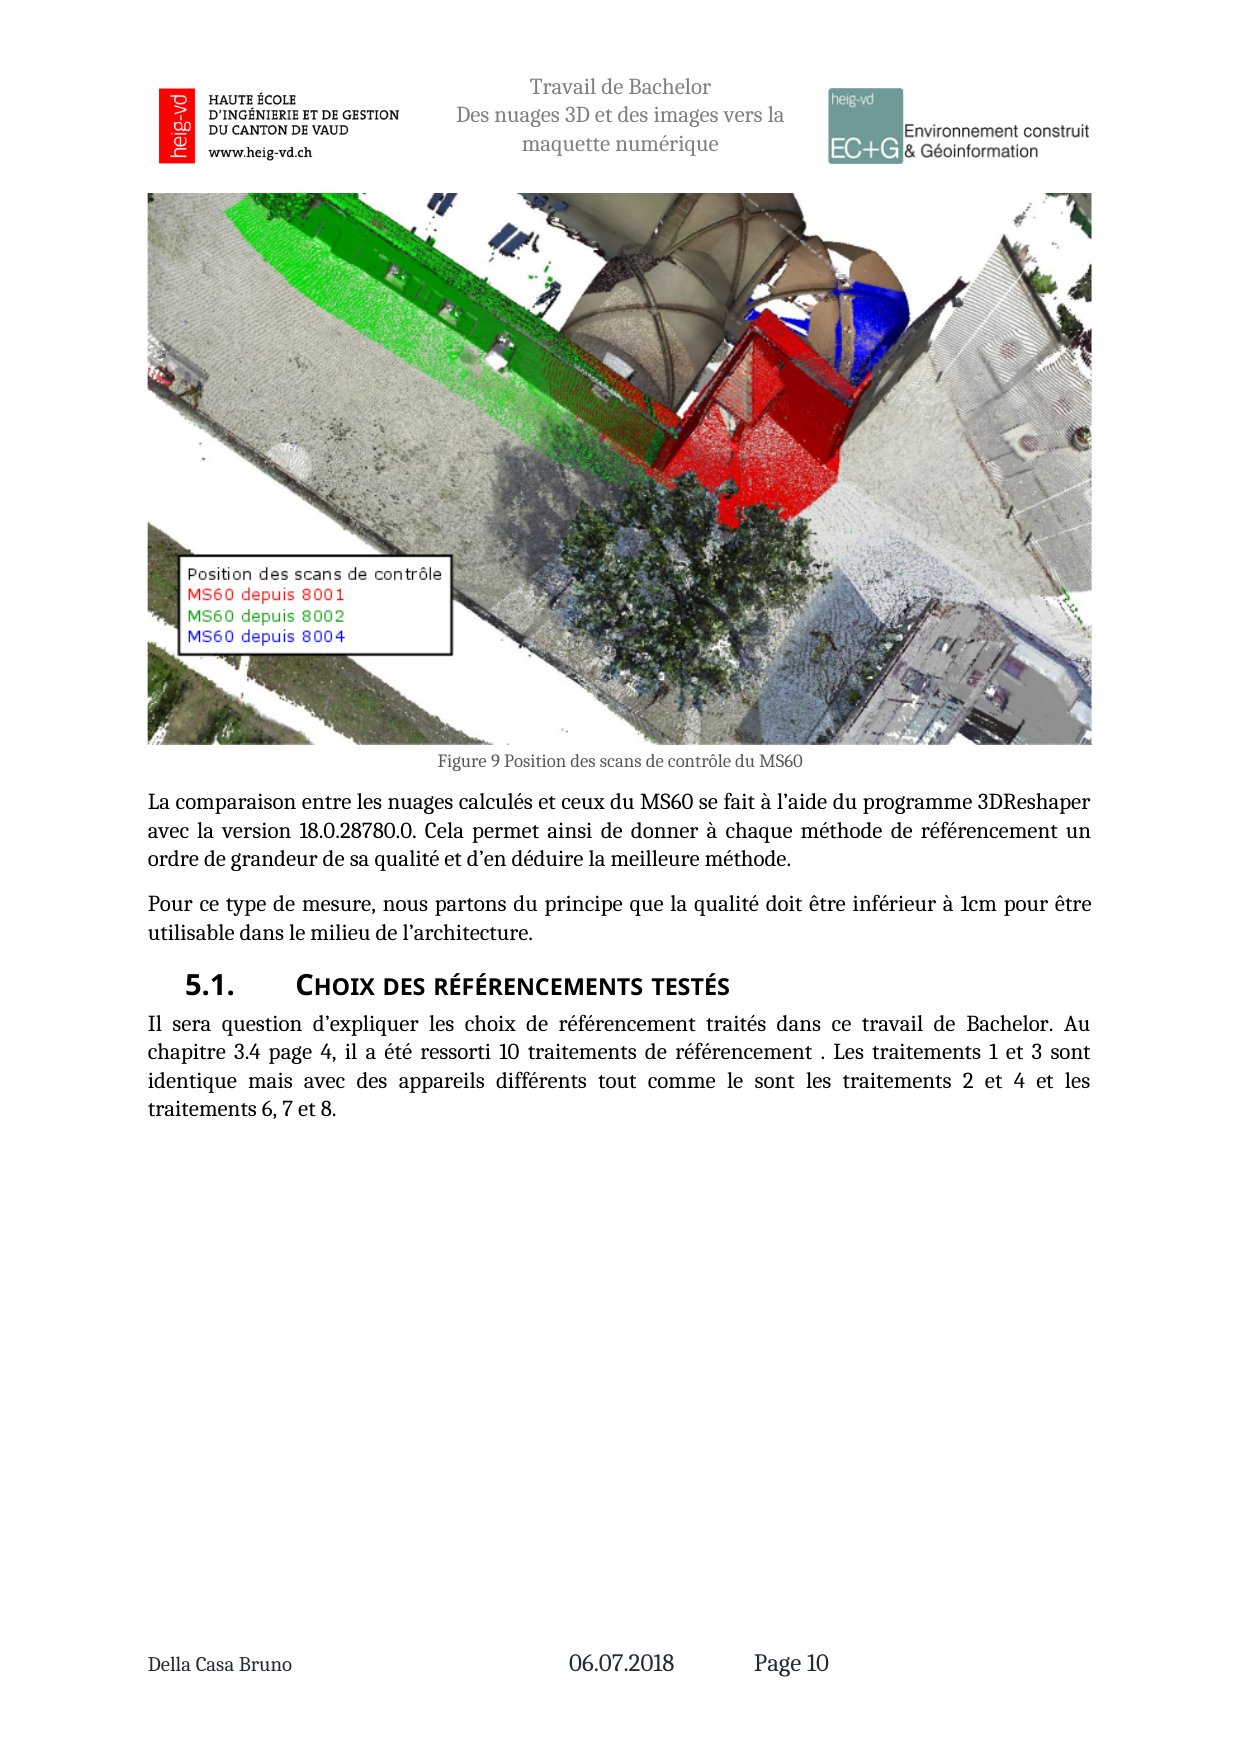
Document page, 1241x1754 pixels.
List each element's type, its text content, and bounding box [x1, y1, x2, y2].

picture [147, 193, 1093, 745]
text Pour ce type de mesure, nous partons du principe que la qualité doit être inférieur à 1cm pour être utilisable dans le milieu de l’architecture. [148, 891, 1093, 946]
picture [827, 87, 1093, 165]
picture [147, 87, 410, 165]
subtitle Choix des référencements testés [185, 965, 1093, 1004]
text La comparaison entre les nuages calculés et ceux du MS60 se fait à l’aide du programme 3DReshaper avec la version 18.0.28780.0. Cela permet ainsi de donner à chaque méthode de référencement un ordre de grandeur de sa qualité et d’en déduire la meilleure méthode. [148, 789, 1093, 872]
text Figure 9 Position des scans de contrôle du MS60 [148, 751, 1093, 772]
text Il sera question d’expliquer les choix de référencement traités dans ce travail de Bachelor. Au chapitre 3.4 page 4, il a été ressorti 10 traitements de référencement . Les traitements 1 et 3 sont identique mais avec des appareils différents tout comme le sont les traitements 2 et 4 et les traitements 6, 7 et 8. [148, 1011, 1093, 1122]
